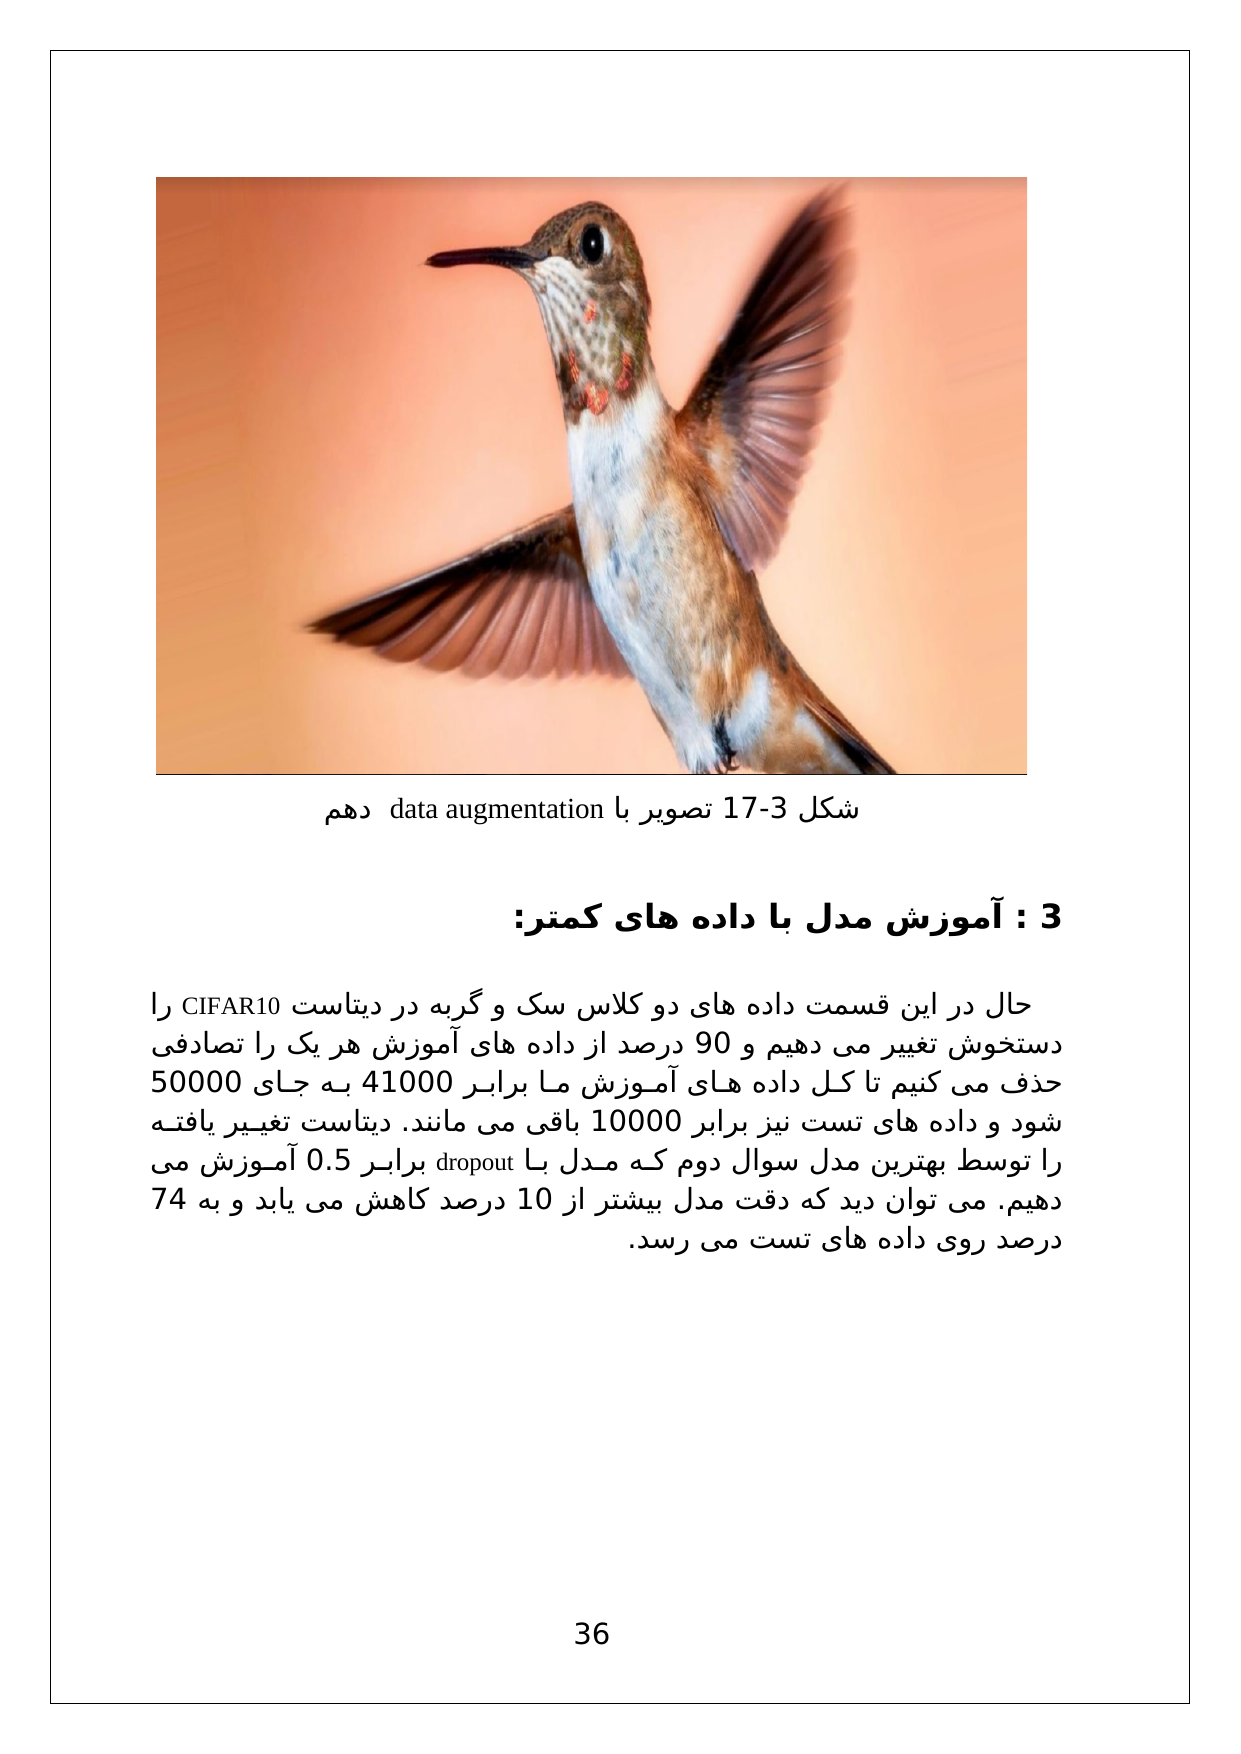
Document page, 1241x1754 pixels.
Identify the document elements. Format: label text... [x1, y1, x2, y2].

text شکل 3-17 تصویر با data augmentation دهم [150, 792, 1063, 826]
subtitle 3 : آموزش مدل با داده های کمتر: [150, 897, 1063, 936]
picture [156, 177, 1028, 775]
text حال در این قسمت داده های دو کلاس سک و گربه در دیتاست CIFAR10 را دستخوش تغییر می دهیم و 90 درصد از داده های آموزش هر یک را تصادفی حذف می کنیم تا کل داده های آموزش ما برابر 41000 به جای 50000 شود و داده های تست نیز برابر 10000 باقی می مانند. دیتاست تغییر یافته را توسط بهترین مدل سوال دوم که مدل با dropout برابر 0.5 آموزش می دهیم. می توان دید که دقت مدل بیشتر از 10 درصد کاهش می یابد و به 74 درصد روی داده های تست می رسد. [150, 987, 1063, 1255]
